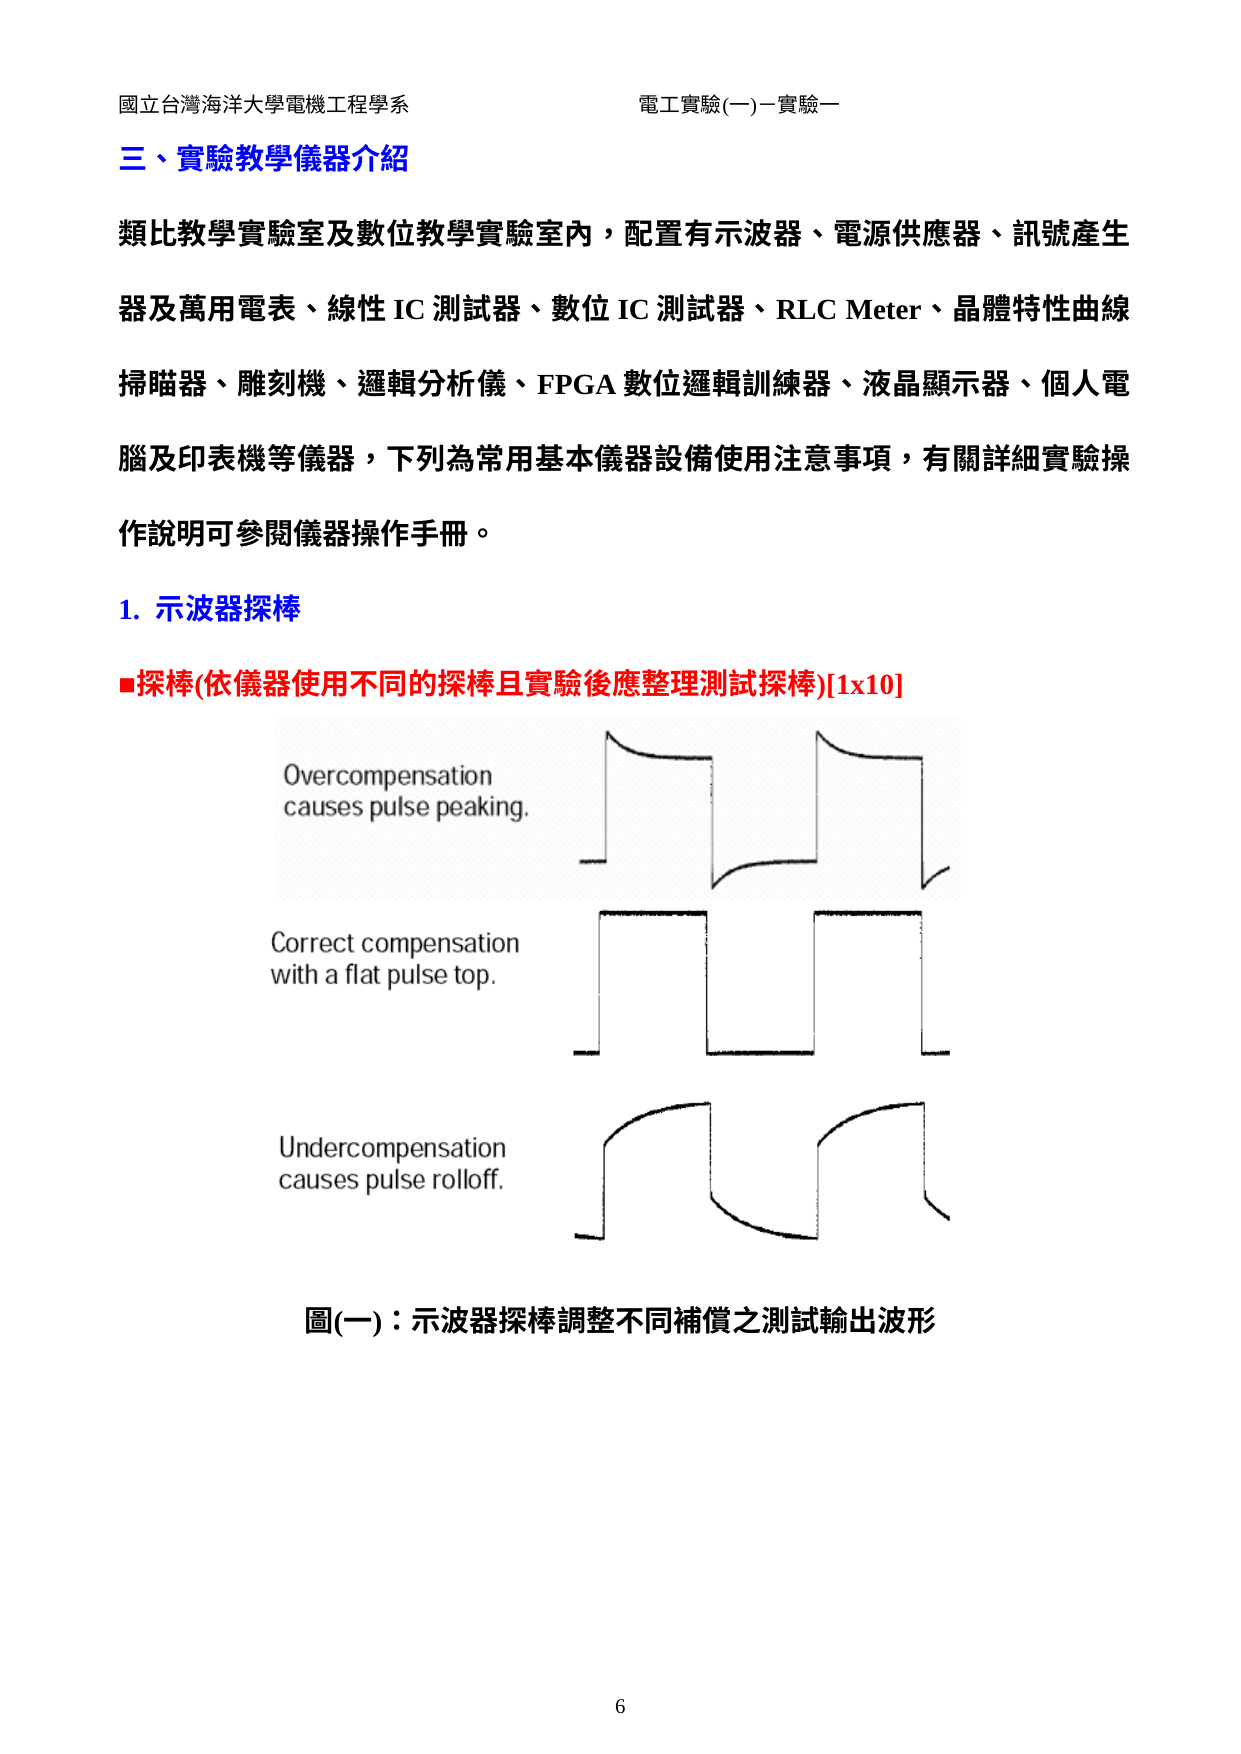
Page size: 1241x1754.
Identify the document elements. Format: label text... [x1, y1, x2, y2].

text ■探棒(依儀器使用不同的探棒且實驗後應整理測試探棒)[1x10] [118, 644, 1122, 719]
list 示波器探棒 [118, 569, 1122, 644]
text 圖(一)：示波器探棒調整不同補償之測試輸出波形 [118, 1281, 1122, 1356]
text 三、實驗教學儀器介紹 [118, 119, 1122, 194]
picture [266, 1093, 974, 1246]
text 類比教學實驗室及數位教學實驗室內，配置有示波器、電源供應器、訊號產生器及萬用電表、線性IC測試器、數位IC測試器、RLC Meter、晶體特性曲線掃瞄器、雕刻機、邏輯分析儀、FPGA數位邏輯訓練器、液晶顯示器、個人電腦及印表機等儀器，下列為常用基本儀器設備使用注意事項，有關詳細實驗操作說明可參閱儀器操作手冊。 [118, 194, 1131, 569]
picture [274, 718, 966, 901]
picture [266, 906, 974, 1066]
